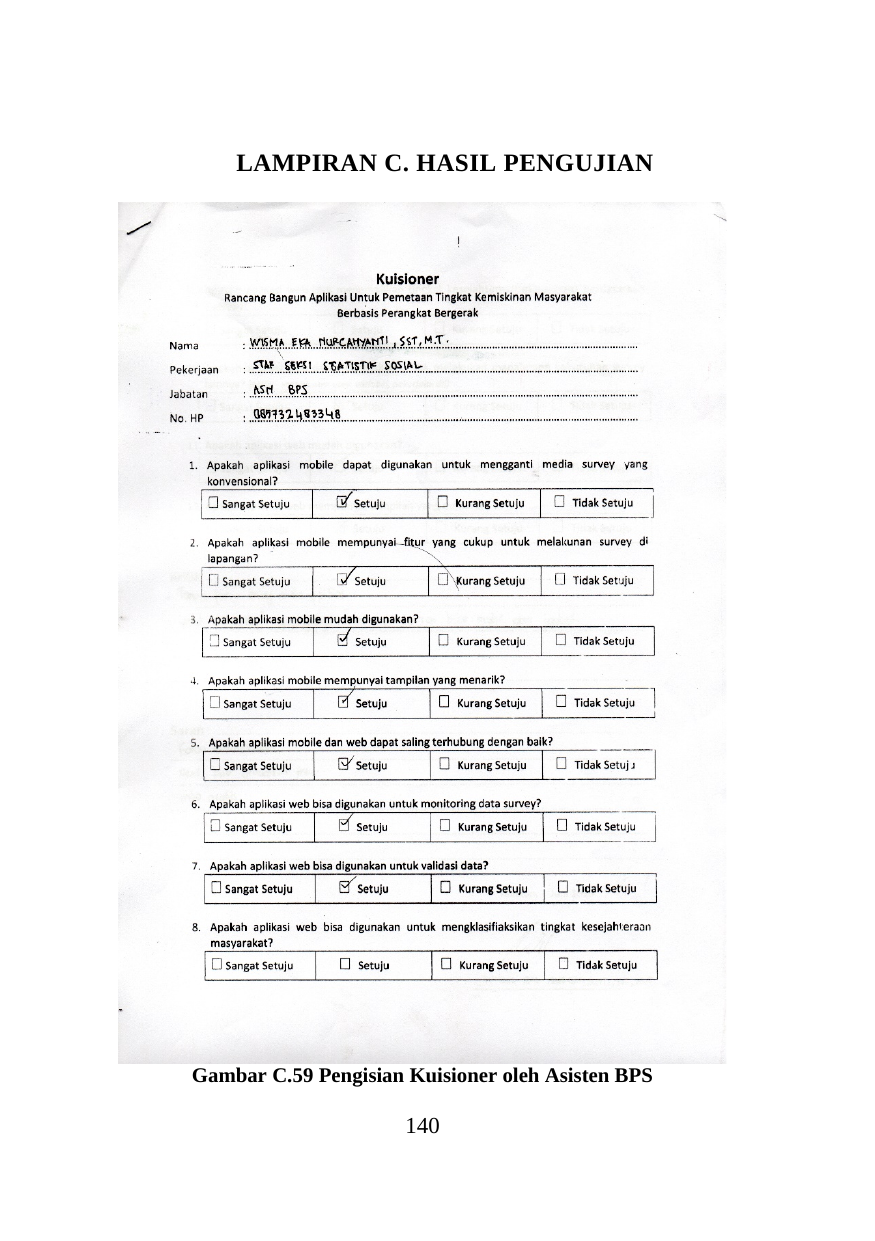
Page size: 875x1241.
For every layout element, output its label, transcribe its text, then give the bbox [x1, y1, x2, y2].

picture [118, 202, 727, 1064]
subtitle LAMPIRAN C. HASIL PENGUJIAN [118, 148, 726, 176]
